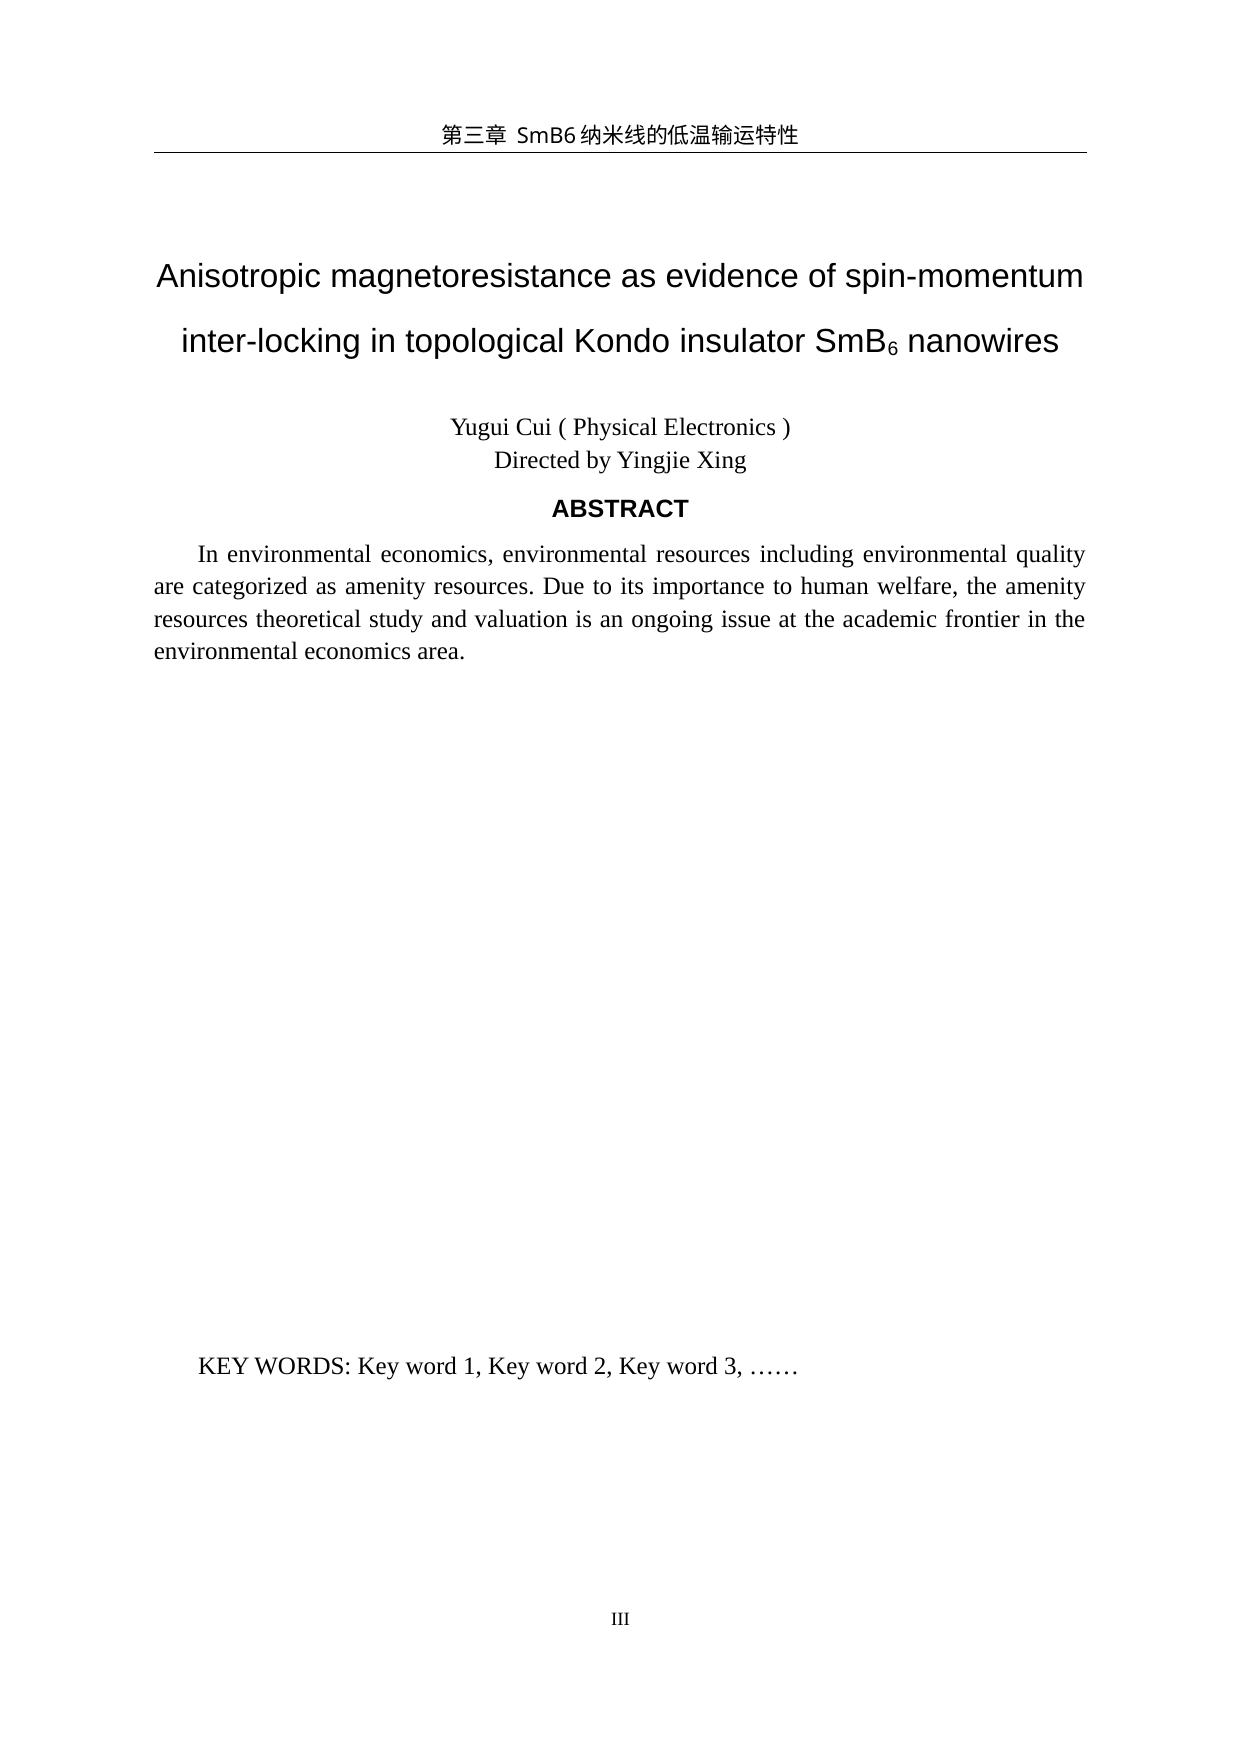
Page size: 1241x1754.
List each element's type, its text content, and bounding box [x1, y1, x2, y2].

text Anisotropic magnetoresistance as evidence of spin-momentum inter-locking in topological Kondo insulator SmB6 nanowires [153, 243, 1087, 373]
text KEY WORDS: Key word 1, Key word 2, Key word 3, …… [153, 1349, 1087, 1382]
text Directed by Yingjie Xing [153, 443, 1087, 475]
subtitle ABSTRACT [153, 492, 1087, 524]
text In environmental economics, environmental resources including environmental quality are categorized as amenity resources. Due to its importance to human welfare, the amenity resources theoretical study and valuation is an ongoing issue at the academic frontier in the environmental economics area. [153, 537, 1087, 667]
text Yugui Cui ( Physical Electronics ) [153, 410, 1087, 443]
